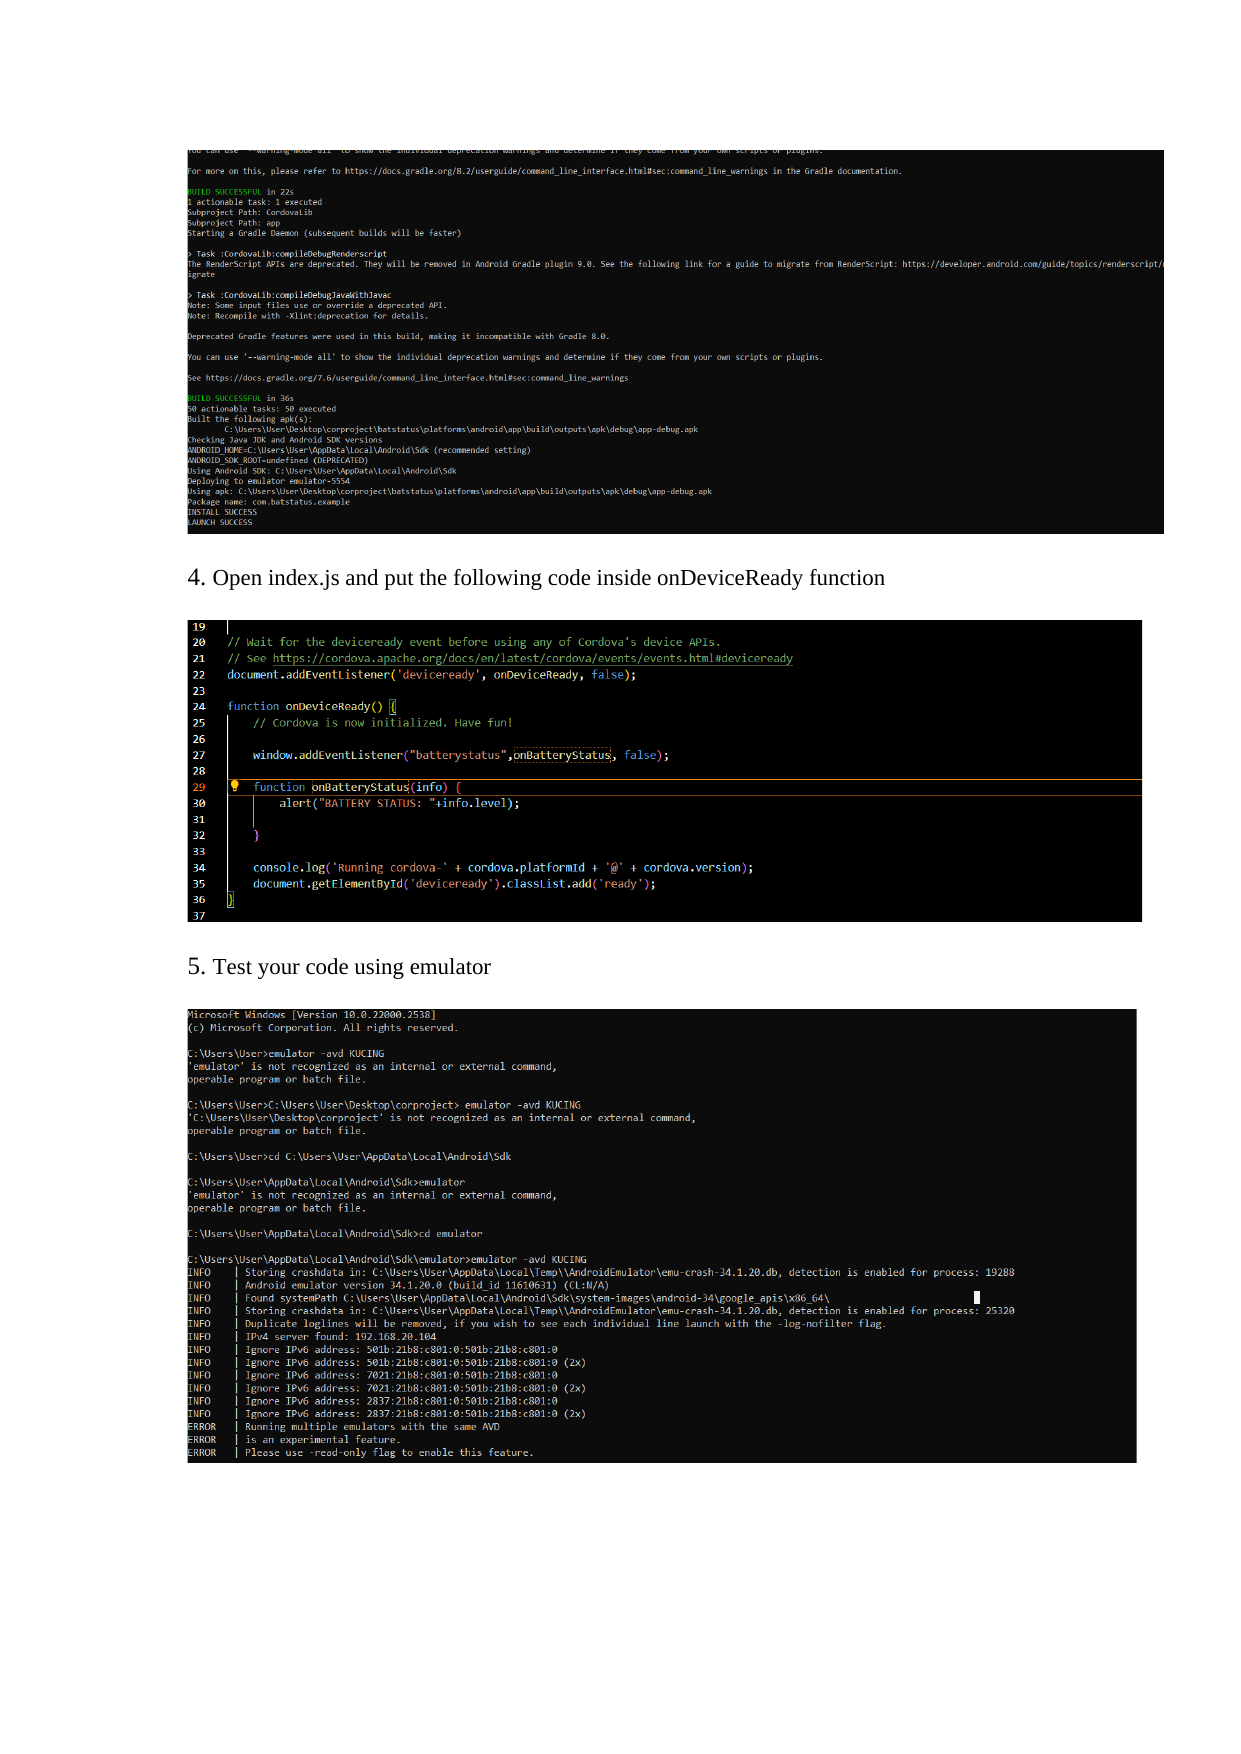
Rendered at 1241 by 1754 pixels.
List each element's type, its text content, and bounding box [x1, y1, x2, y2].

list Open index.js and put the following code inside onDeviceReady function [187, 562, 1053, 591]
picture [187, 620, 1143, 922]
picture [187, 150, 1164, 534]
picture [187, 1009, 1137, 1463]
list Test your code using emulator [187, 951, 1053, 980]
